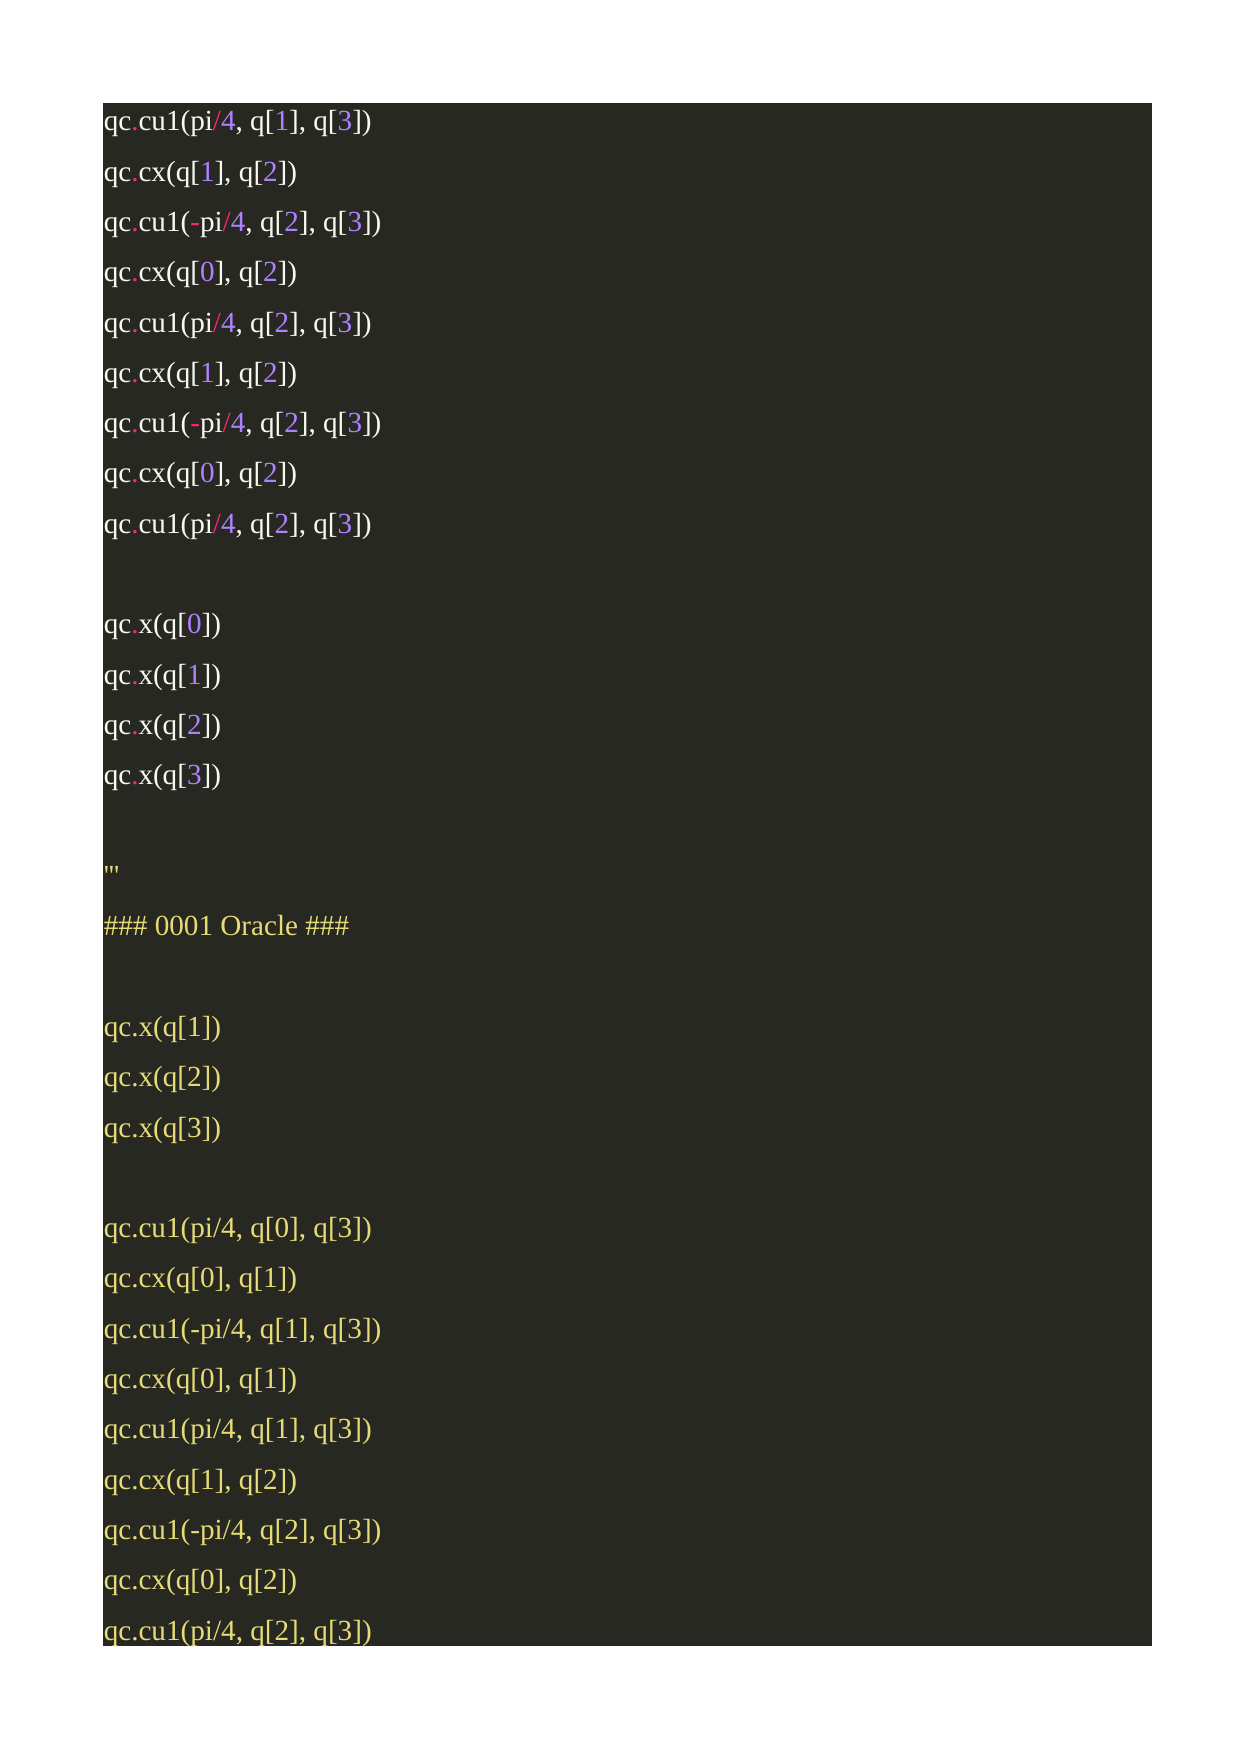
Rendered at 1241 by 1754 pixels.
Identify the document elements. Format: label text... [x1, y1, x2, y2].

text qc.x(q[1]) [103, 1009, 1152, 1043]
text qc.cu1(-pi/4, q[2], q[3]) [103, 204, 1152, 238]
text qc.x(q[0]) [103, 607, 1152, 640]
text qc.cu1(pi/4, q[0], q[3]) [103, 1210, 1152, 1244]
text ''' [103, 858, 1152, 892]
text qc.cu1(-pi/4, q[2], q[3]) [103, 405, 1152, 439]
text qc.cx(q[0], q[1]) [103, 1261, 1152, 1294]
text qc.cu1(pi/4, q[2], q[3]) [103, 305, 1152, 338]
text qc.x(q[3]) [103, 757, 1152, 791]
text qc.cx(q[0], q[2]) [103, 456, 1152, 489]
text qc.cu1(-pi/4, q[2], q[3]) [103, 1512, 1152, 1546]
text qc.cu1(pi/4, q[2], q[3]) [103, 1613, 1152, 1646]
text qc.cx(q[0], q[2]) [103, 254, 1152, 288]
text qc.cx(q[0], q[1]) [103, 1361, 1152, 1395]
text qc.cu1(-pi/4, q[1], q[3]) [103, 1311, 1152, 1344]
text qc.x(q[2]) [103, 707, 1152, 741]
text qc.cu1(pi/4, q[1], q[3]) [103, 103, 1152, 137]
text qc.x(q[1]) [103, 657, 1152, 690]
text qc.cx(q[1], q[2]) [103, 355, 1152, 388]
text qc.cu1(pi/4, q[1], q[3]) [103, 1412, 1152, 1445]
text qc.cx(q[1], q[2]) [103, 1462, 1152, 1495]
text qc.cu1(pi/4, q[2], q[3]) [103, 506, 1152, 539]
text qc.cx(q[0], q[2]) [103, 1562, 1152, 1596]
text ### 0001 Oracle ### [103, 908, 1152, 942]
text qc.cx(q[1], q[2]) [103, 154, 1152, 187]
text qc.x(q[2]) [103, 1059, 1152, 1093]
text qc.x(q[3]) [103, 1110, 1152, 1143]
